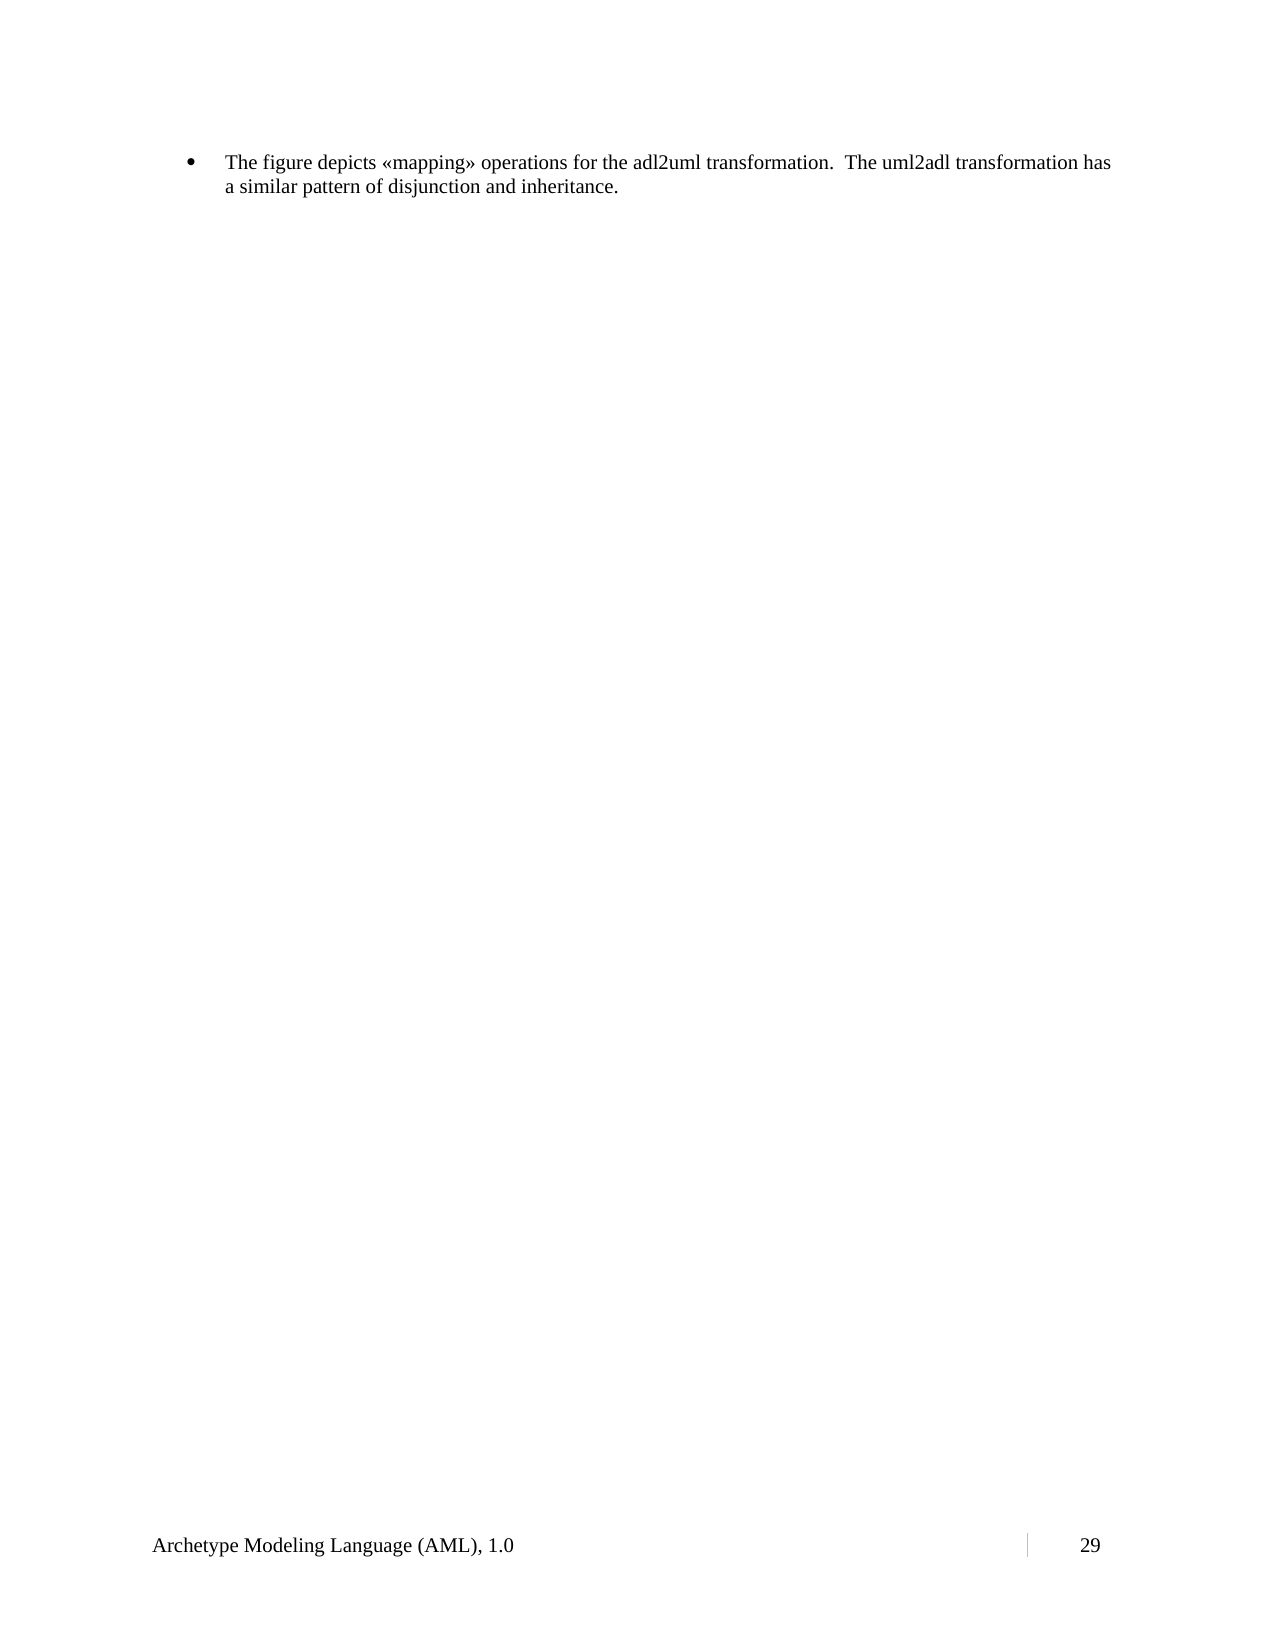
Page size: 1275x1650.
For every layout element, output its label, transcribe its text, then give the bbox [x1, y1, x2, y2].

list The figure depicts «mapping» operations for the adl2uml transformation. The uml2adl transformation has a similar pattern of disjunction and inheritance. [187, 150, 1125, 198]
